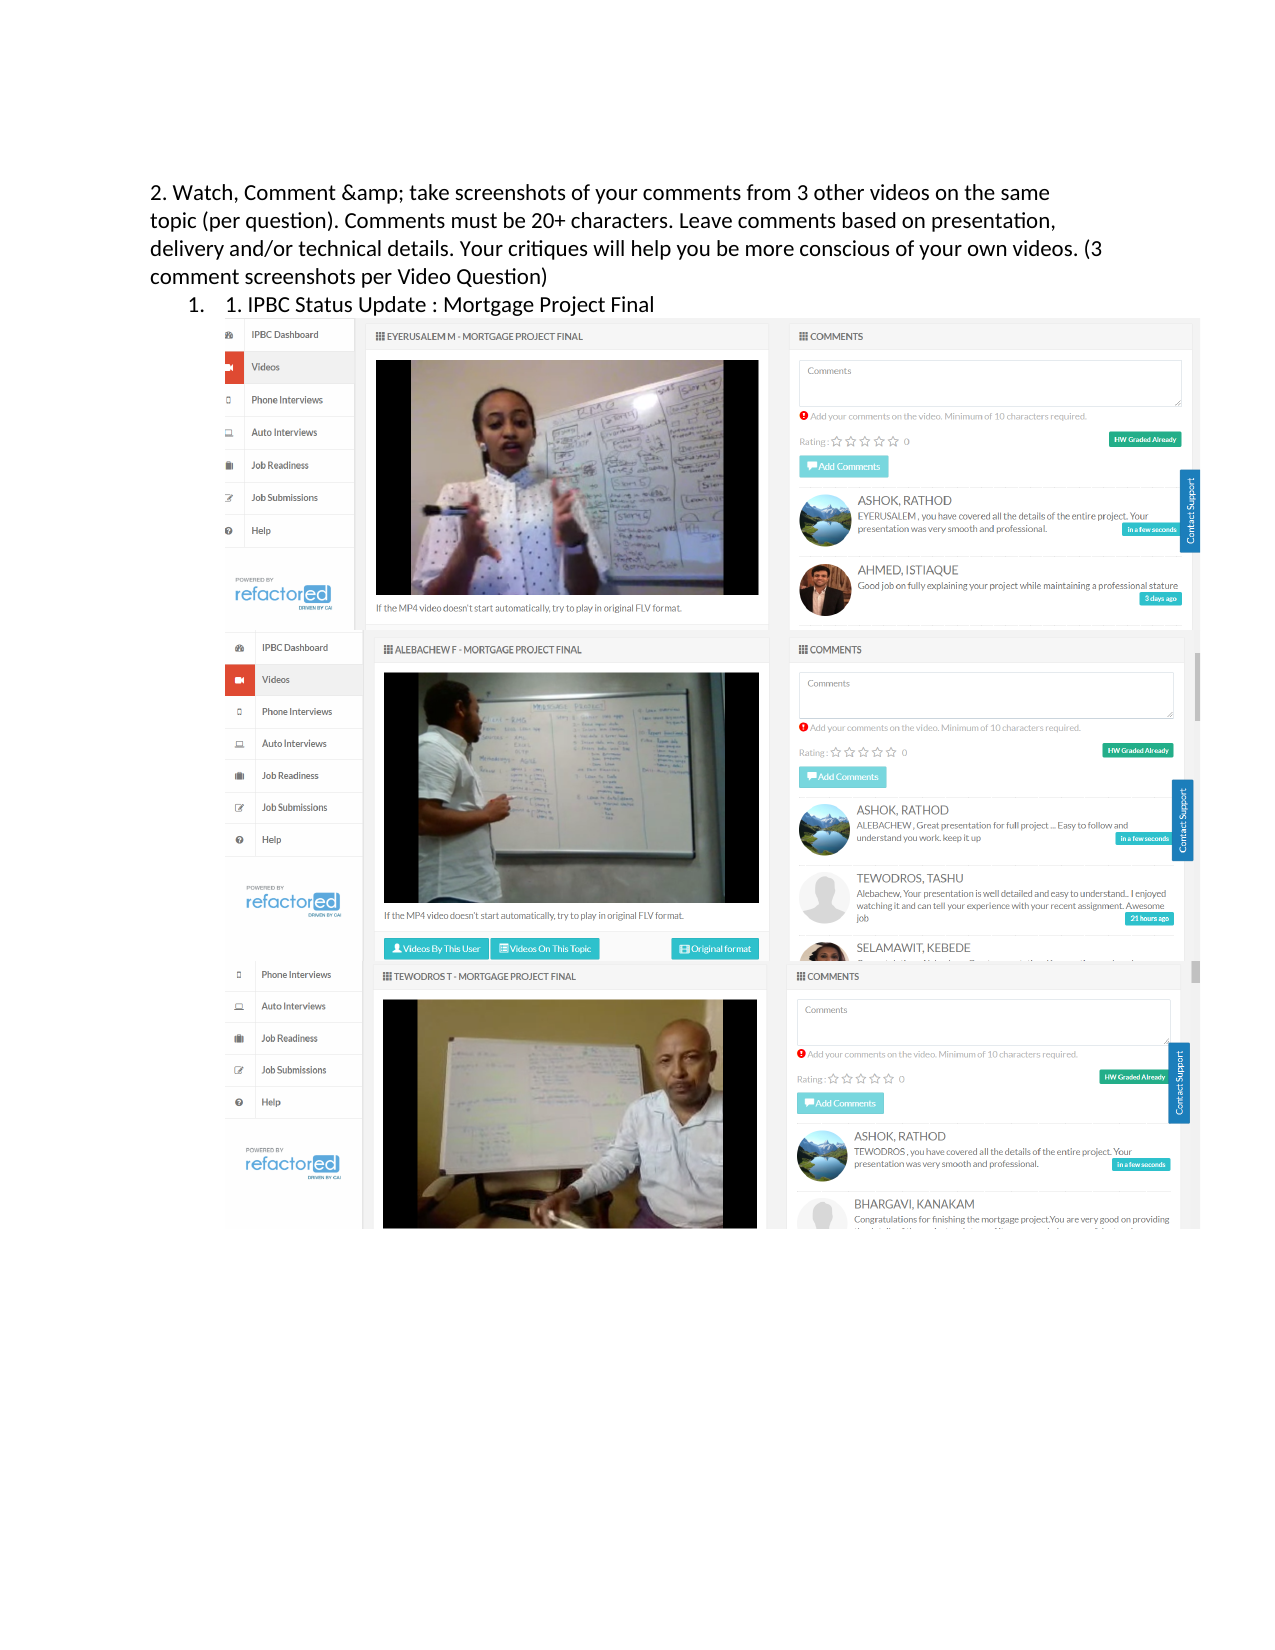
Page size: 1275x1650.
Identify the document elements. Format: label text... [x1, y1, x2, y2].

picture [225, 318, 1200, 1229]
text topic (per question). Comments must be 20+ characters. Leave comments based on presentation, delivery and/or technical details. Your critiques will help you be more conscious of your own videos. (3 comment screenshots per Video Question) [150, 206, 1125, 290]
text 2. Watch, Comment &amp; take screenshots of your comments from 3 other videos on the same [150, 178, 1125, 206]
list 1. IPBC Status Update : Mortgage Project Final [187, 290, 1125, 318]
